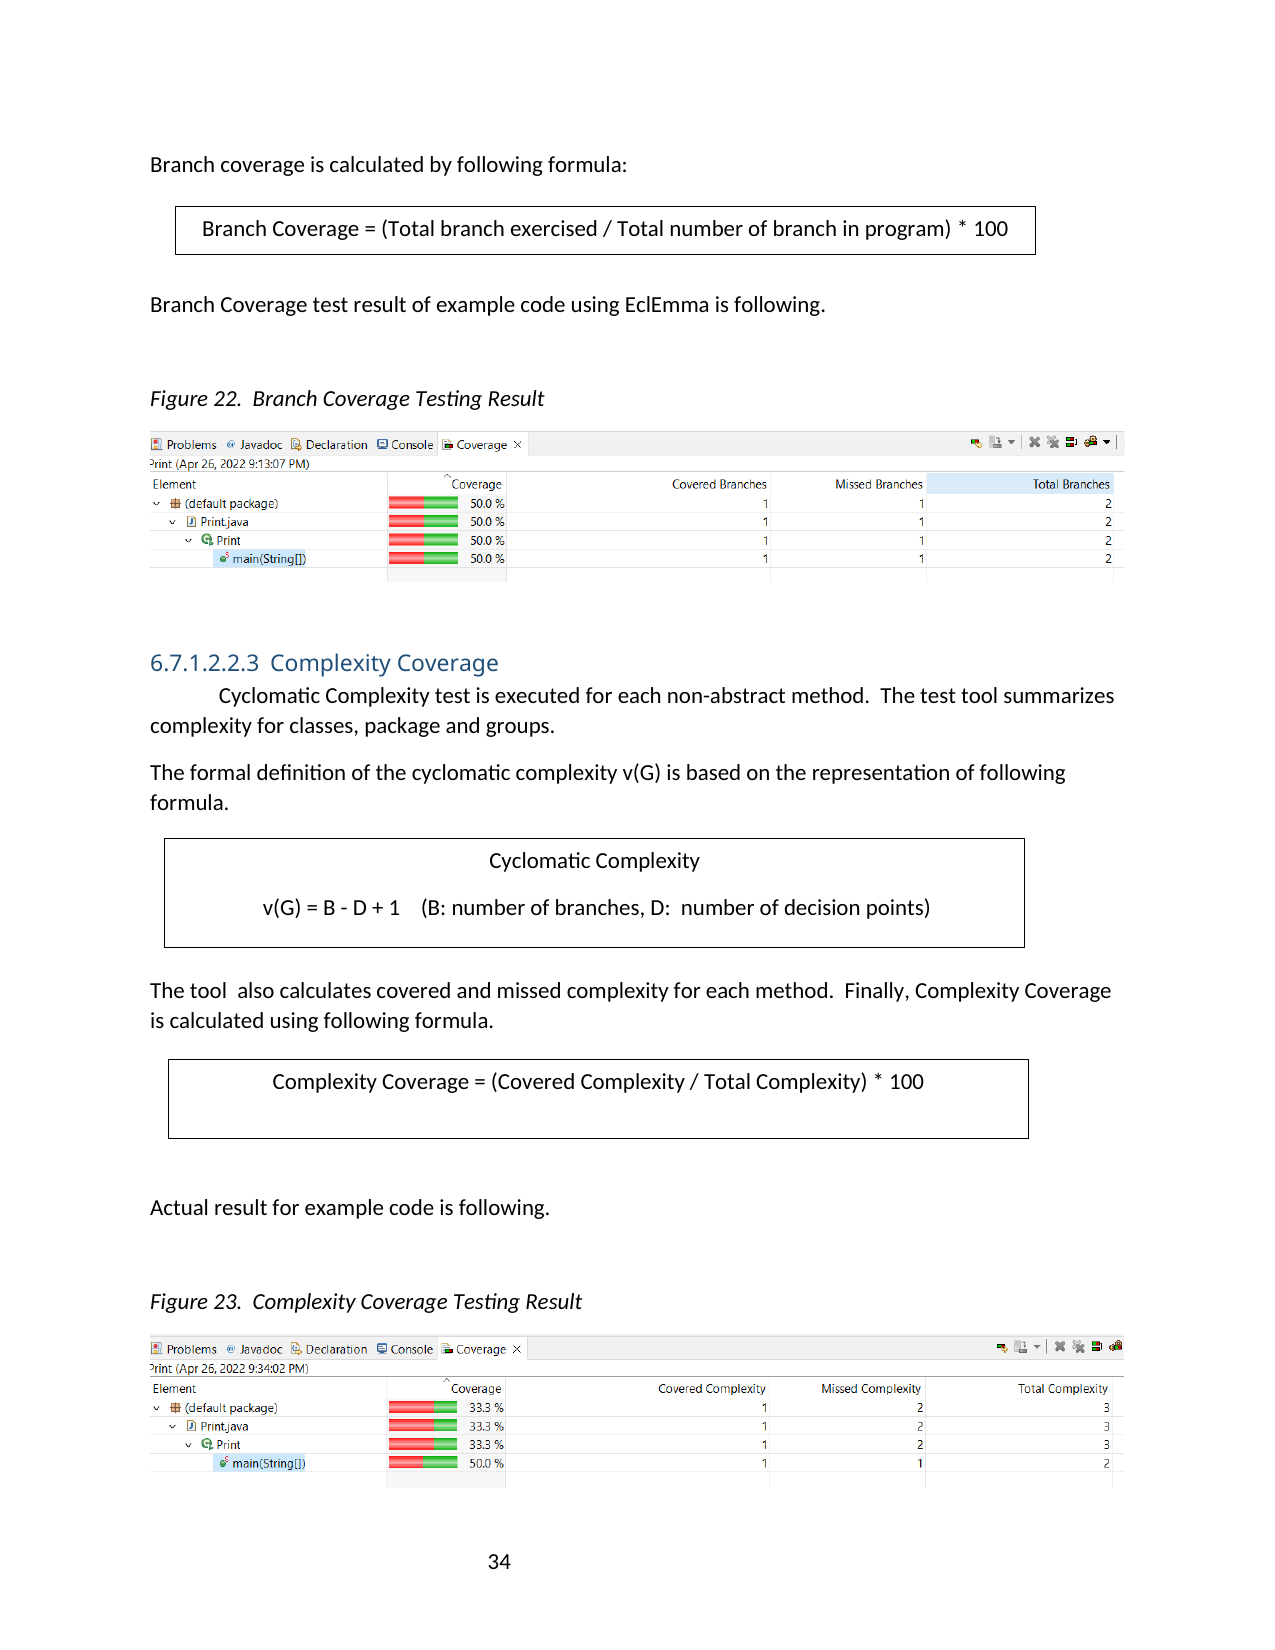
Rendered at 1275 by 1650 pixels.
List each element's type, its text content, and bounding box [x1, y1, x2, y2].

text Cyclomatic Complexity test is executed for each non-abstract method. The test tool summarizes complexity for classes, package and groups. [150, 681, 1125, 739]
text The tool also calculates covered and missed complexity for each method. Finally, Complexity Coverage is calculated using following formula. [150, 976, 1125, 1034]
text Figure 22. Branch Coverage Testing Result [150, 384, 1125, 412]
subtitle Complexity Coverage [150, 647, 1125, 678]
picture [150, 1334, 1124, 1488]
text Branch coverage is calculated by following formula: [150, 150, 1125, 178]
text Branch Coverage test result of example code using EclEmma is following. [150, 291, 1125, 319]
text The formal definition of the cyclomatic complexity v(G) is based on the representation of following formula. [150, 758, 1125, 816]
text Actual result for example code is following. [150, 1193, 1125, 1221]
text Figure 23. Complexity Coverage Testing Result [150, 1287, 1125, 1315]
picture [150, 431, 1125, 582]
